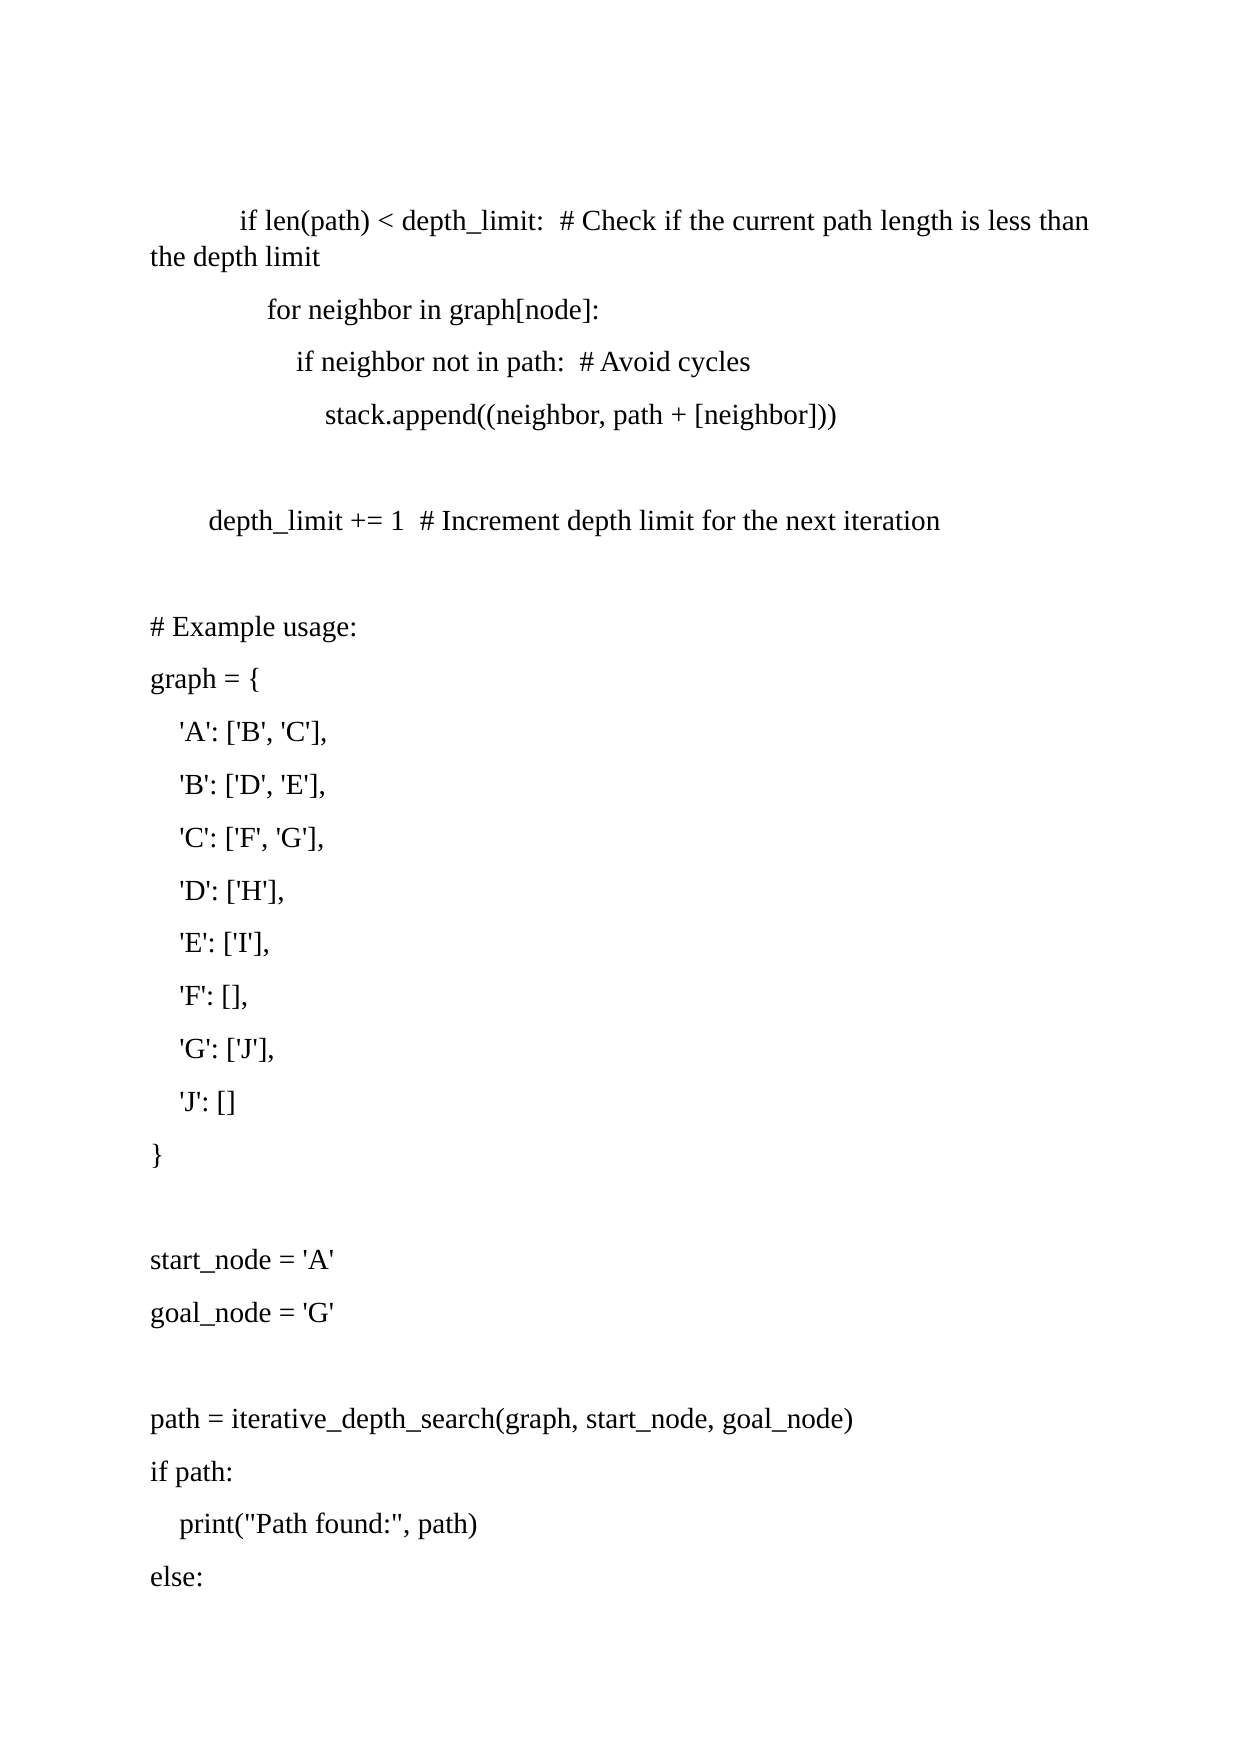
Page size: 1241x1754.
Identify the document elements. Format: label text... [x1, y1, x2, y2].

text for neighbor in graph[node]: [150, 292, 1090, 325]
text depth_limit += 1 # Increment depth limit for the next iteration [150, 503, 1090, 537]
text goal_node = 'G' [150, 1295, 1090, 1329]
text else: [150, 1559, 1090, 1593]
text 'J': [] [150, 1084, 1090, 1117]
text start_node = 'A' [150, 1242, 1090, 1276]
text 'B': ['D', 'E'], [150, 767, 1090, 801]
text print("Path found:", path) [150, 1506, 1090, 1540]
text 'A': ['B', 'C'], [150, 714, 1090, 748]
text 'E': ['I'], [150, 926, 1090, 959]
text 'G': ['J'], [150, 1031, 1090, 1065]
text path = iterative_depth_search(graph, start_node, goal_node) [150, 1401, 1090, 1434]
text # Example usage: [150, 609, 1090, 642]
text stack.append((neighbor, path + [neighbor])) [150, 397, 1090, 431]
text if len(path) < depth_limit: # Check if the current path length is less than the depth limit [150, 203, 1090, 272]
text } [150, 1137, 1090, 1170]
text 'D': ['H'], [150, 873, 1090, 906]
text 'C': ['F', 'G'], [150, 820, 1090, 853]
text if neighbor not in path: # Avoid cycles [150, 344, 1090, 378]
text 'F': [], [150, 978, 1090, 1012]
text if path: [150, 1454, 1090, 1487]
text graph = { [150, 661, 1090, 695]
